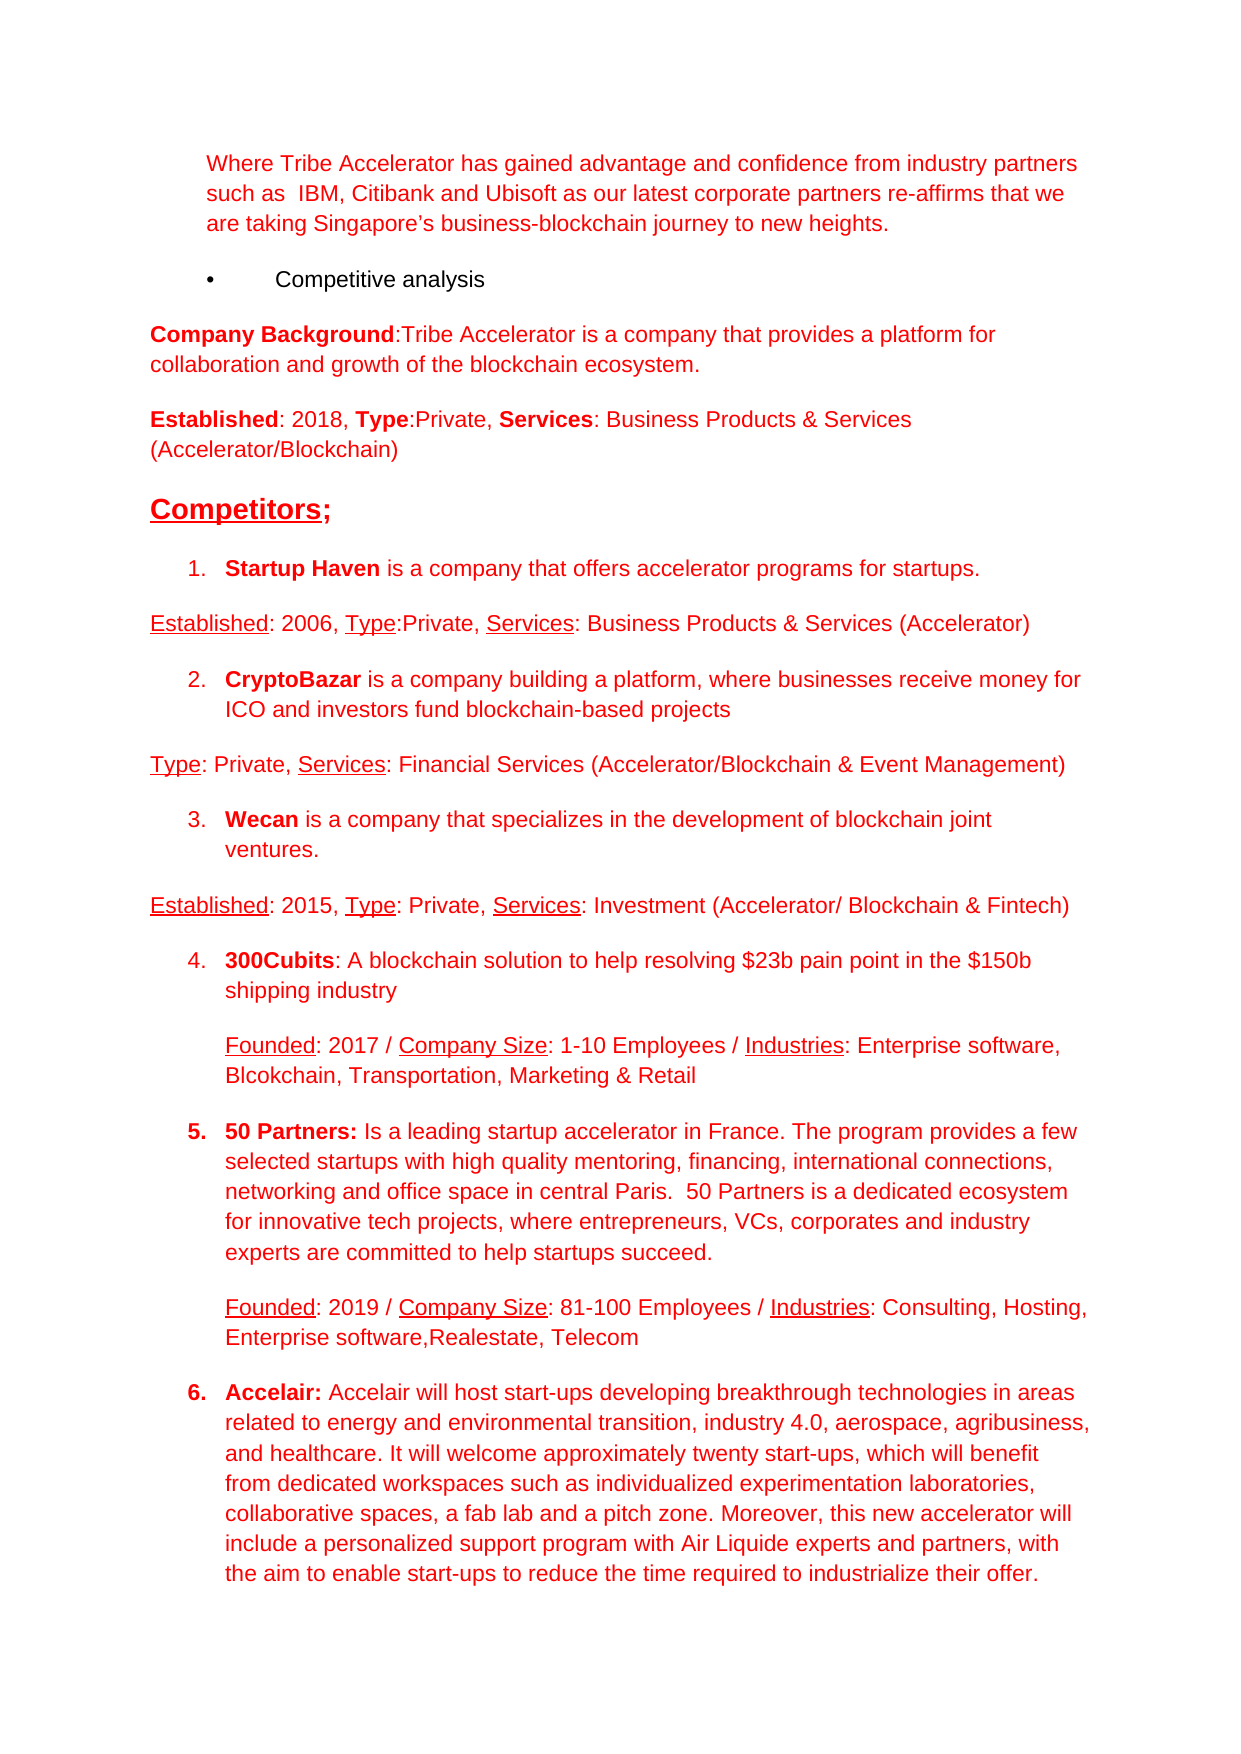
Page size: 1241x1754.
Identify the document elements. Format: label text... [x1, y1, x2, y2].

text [206, 150, 1090, 237]
text Established: 2018, Type:Private, Services: Business Products & Services (Accelerator/Blockchain) [150, 406, 1090, 463]
text Competitors; [150, 492, 1090, 525]
text Type: Private, Services: Financial Services (Accelerator/Blockchain & Event Management) [150, 751, 1090, 777]
list 300Cubits: A blockchain solution to help resolving $23b pain point in the $150b shipping industry [187, 947, 1090, 1003]
list CryptoBazar is a company building a platform, where businesses receive money for ICO and investors fund blockchain-based projects [187, 666, 1090, 722]
text • Competitive analysis [206, 266, 1090, 292]
text Founded: 2019 / Company Size: 81-100 Employees / Industries: Consulting, Hosting, Enterprise software,Realestate, Telecom [225, 1294, 1090, 1350]
list Startup Haven is a company that offers accelerator programs for startups. [187, 555, 1090, 582]
text Established: 2015, Type: Private, Services: Investment (Accelerator/ Blockchain & Fintech) [150, 892, 1090, 918]
text Founded: 2017 / Company Size: 1-10 Employees / Industries: Enterprise software, Blcokchain, Transportation, Marketing & Retail [225, 1032, 1090, 1089]
text Company Background:Tribe Accelerator is a company that provides a platform for collaboration and growth of the blockchain ecosystem. [150, 321, 1090, 377]
list Wecan is a company that specializes in the development of blockchain joint ventures. [187, 806, 1090, 863]
list Accelair: Accelair will host start-ups developing breakthrough technologies in areas related to energy and environmental transition, industry 4.0, aerospace, agribusiness, and healthcare. It will welcome approximately twenty start-ups, which will benefit from dedicated workspaces such as individualized experimentation laboratories, collaborative spaces, a fab lab and a pitch zone. Moreover, this new accelerator will include a personalized support program with Air Liquide experts and partners, with the aim to enable start-ups to reduce the time required to industrialize their offer. [187, 1379, 1090, 1587]
text Established: 2006, Type:Private, Services: Business Products & Services (Accelerator) [150, 610, 1090, 637]
list 50 Partners: Is a leading startup accelerator in France. The program provides a few selected startups with high quality mentoring, financing, international connections, networking and office space in central Paris. 50 Partners is a dedicated ecosystem for innovative tech projects, where entrepreneurs, VCs, corporates and industry experts are committed to help startups succeed. [187, 1118, 1090, 1265]
